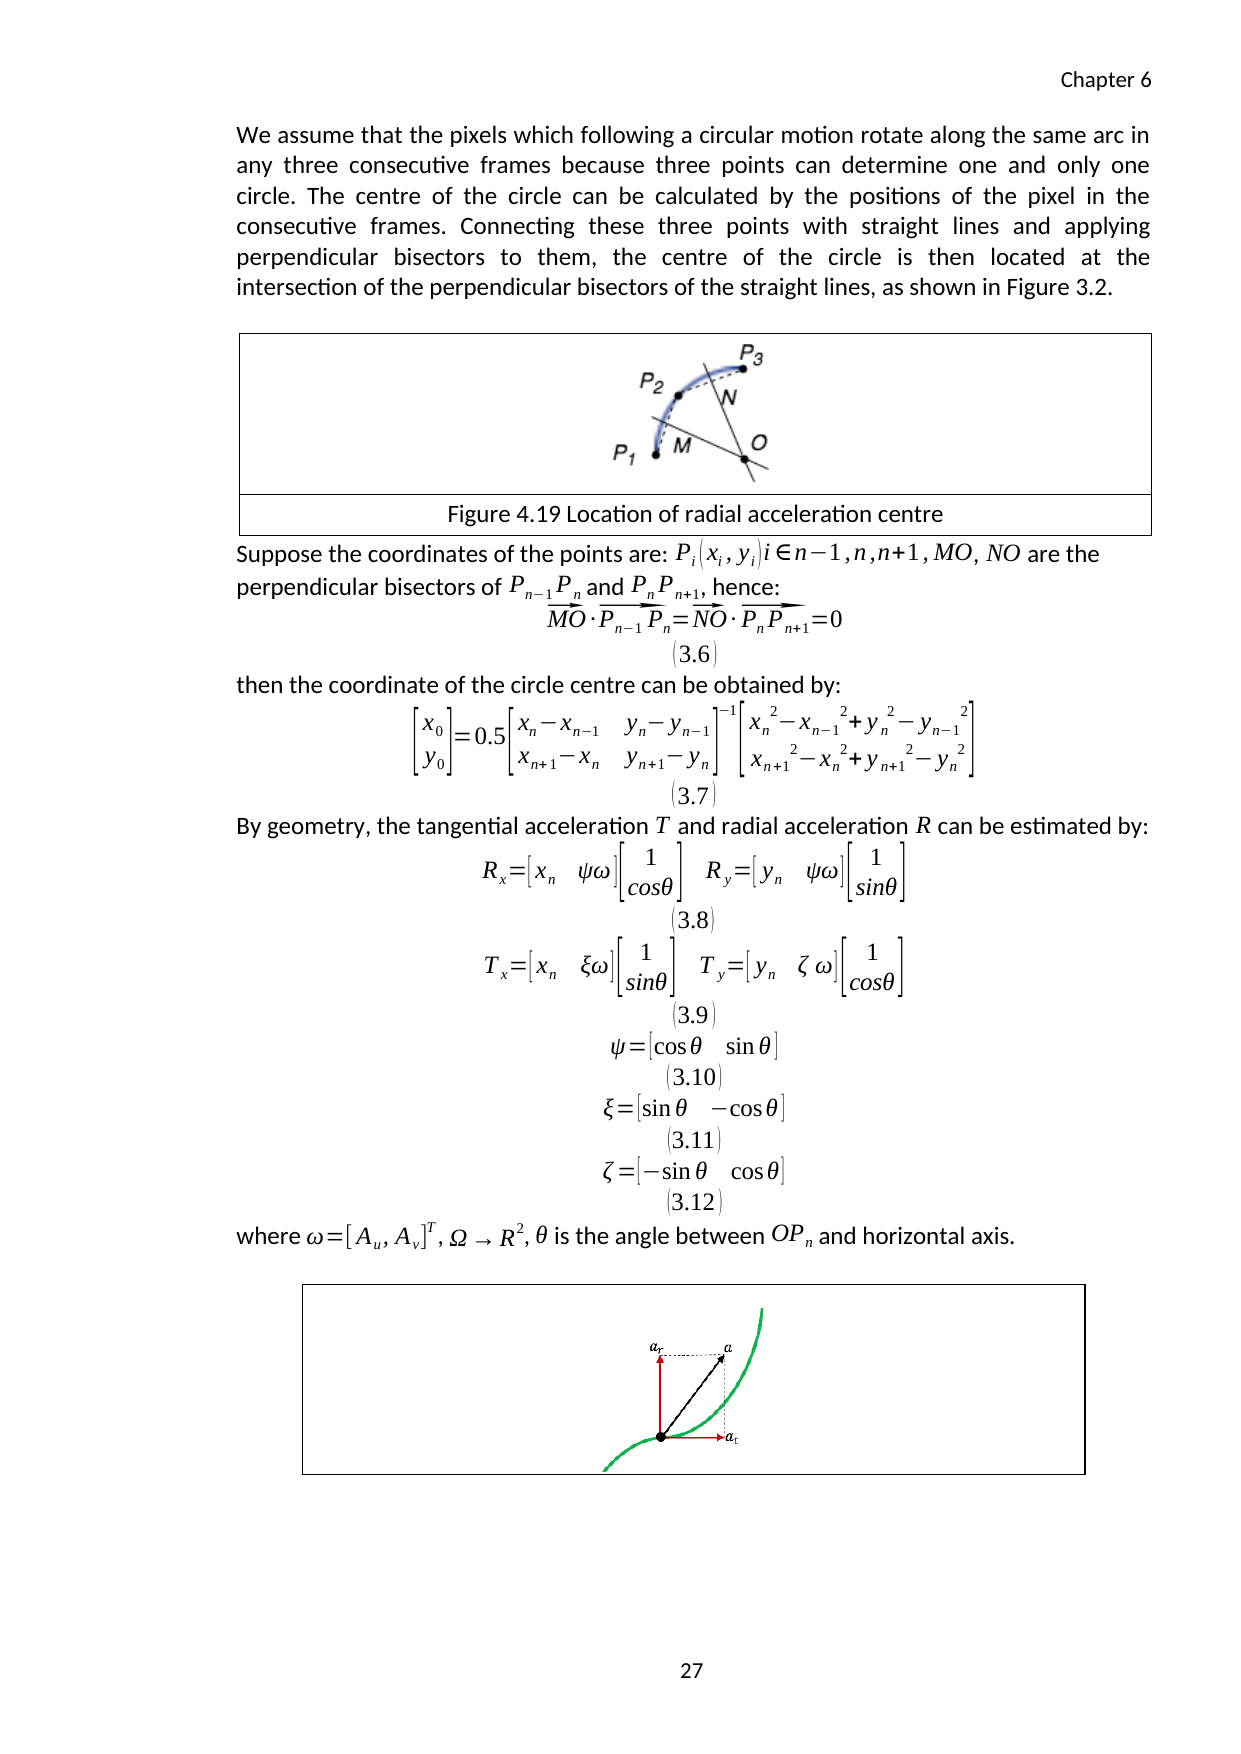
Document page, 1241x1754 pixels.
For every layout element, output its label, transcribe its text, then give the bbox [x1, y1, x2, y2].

text Suppose the coordinates of the points are: , are the perpendicular bisectors of and , hence: [236, 536, 1152, 602]
text By geometry, the tangential acceleration and radial acceleration can be estimated by: [236, 810, 1152, 841]
text then the coordinate of the circle centre can be obtained by: [236, 669, 1152, 699]
table_header [303, 1285, 1084, 1474]
table_header [240, 334, 1151, 494]
text We assume that the pixels which following a circular motion rotate along the same arc in any three consecutive frames because three points can determine one and only one circle. The centre of the circle can be calculated by the positions of the pixel in the consecutive frames. Connecting these three points with straight lines and applying perpendicular bisectors to them, the centre of the circle is then located at the intersection of the perpendicular bisectors of the straight lines, as shown in Figure 3.2. [236, 119, 1152, 302]
picture [598, 1308, 790, 1472]
text where , , is the angle between and horizontal axis. [236, 1218, 1152, 1253]
